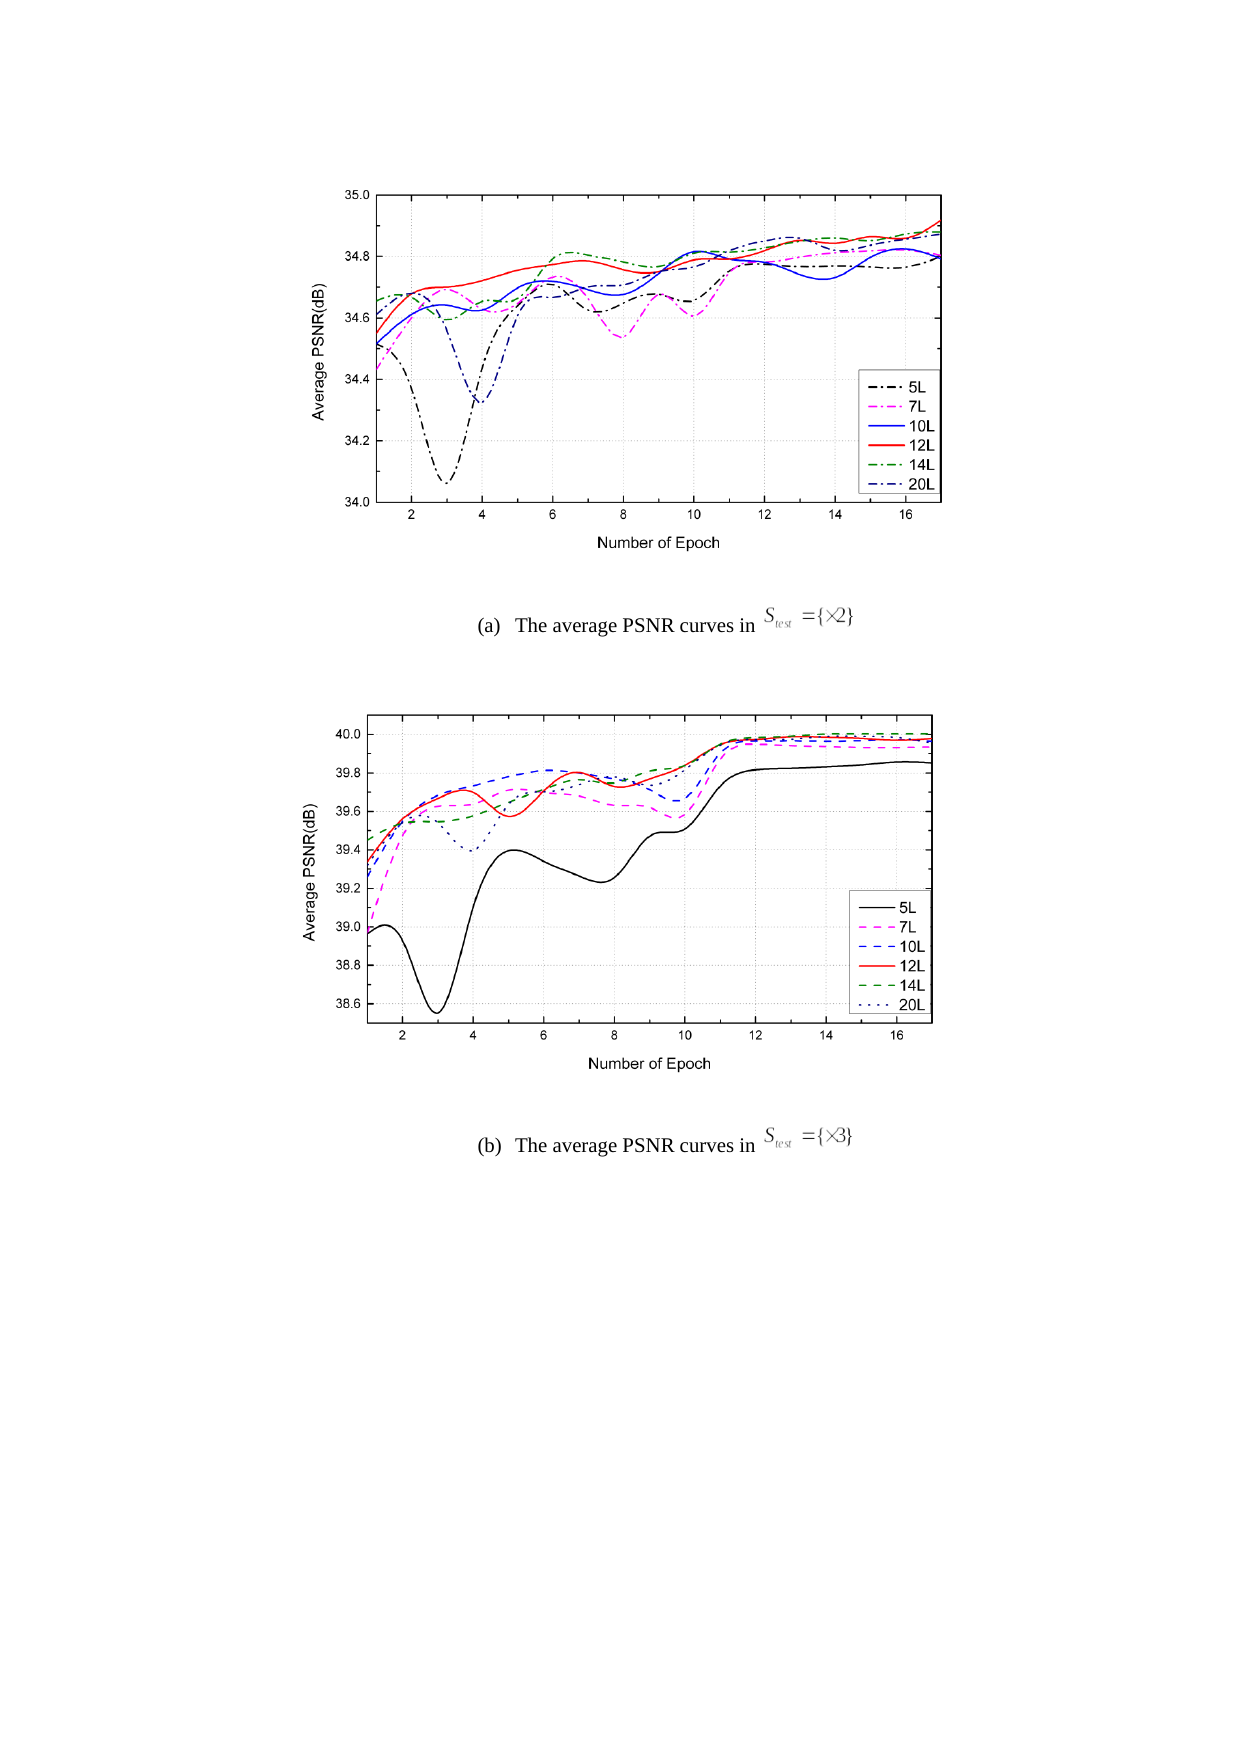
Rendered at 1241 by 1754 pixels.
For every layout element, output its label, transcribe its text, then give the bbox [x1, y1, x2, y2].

list The average PSNR curves in [115, 1121, 1125, 1186]
picture [219, 665, 1047, 1094]
list The average PSNR curves in [115, 601, 1125, 666]
picture [228, 145, 1056, 573]
